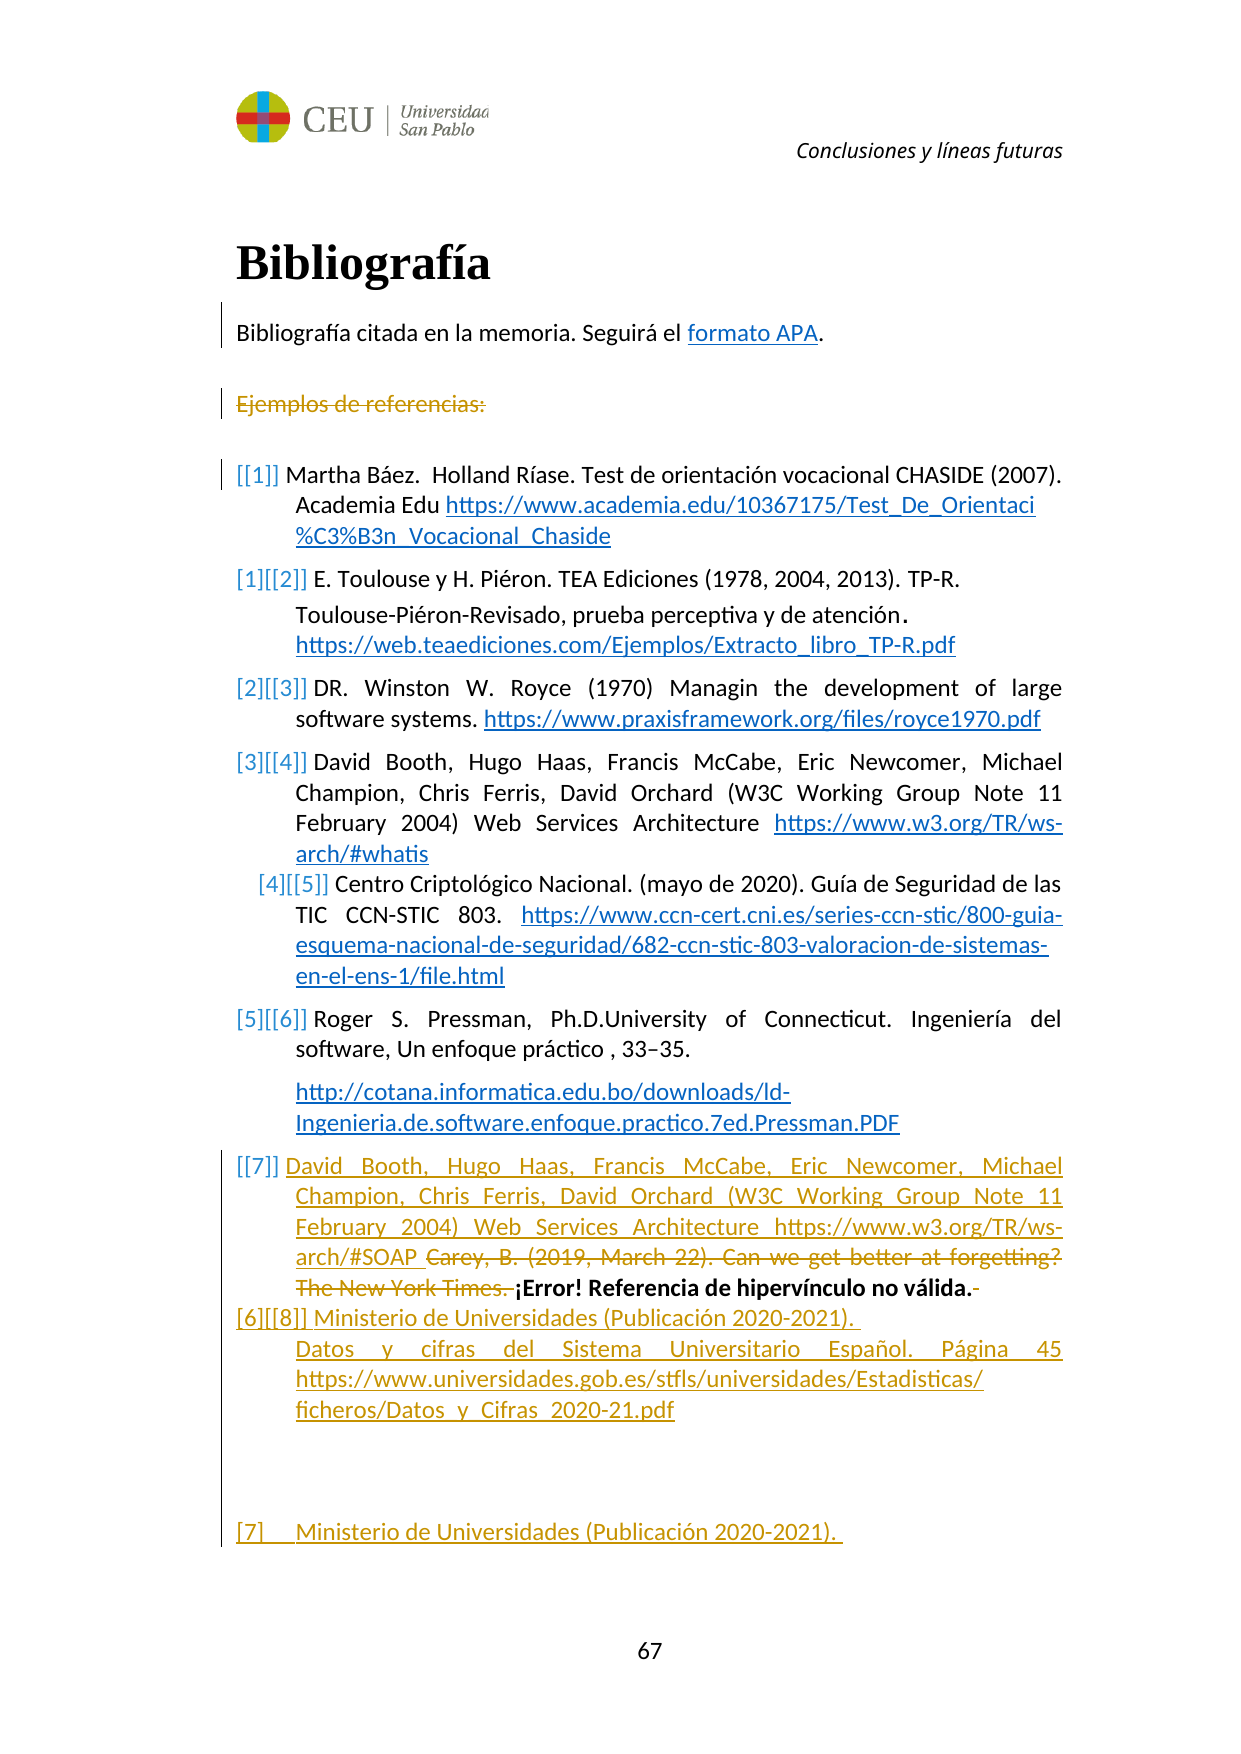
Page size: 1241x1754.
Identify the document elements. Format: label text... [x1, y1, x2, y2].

list Centro Criptológico Nacional. (mayo de 2020). Guía de Seguridad de las TIC CCN-STIC 803. https://www.ccn-cert.cni.es/series-ccn-stic/800-guia-esquema-nacional-de-seguridad/682-ccn-stic-803-valoracion-de-sistemas-en-el-ens-1/file.html [258, 868, 1063, 990]
list E. Toulouse y H. Piéron. TEA Ediciones (1978, 2004, 2013). TP-R. Toulouse-Piéron-Revisado, prueba perceptiva y de atención. https://web.teaediciones.com/Ejemplos/Extracto_libro_TP-R.pdf [236, 563, 1063, 660]
list DR. Winston W. Royce (1970) Managin the development of large software systems. https://www.praxisframework.org/files/royce1970.pdf [236, 673, 1063, 734]
list ¡Error! Referencia de hipervínculo no válida. [236, 1150, 1063, 1302]
list Martha Báez. Holland Ríase. Test de orientación vocacional CHASIDE (2007). Academia Edu https://www.academia.edu/10367175/Test_De_Orientaci%C3%B3n_Vocacional_Chaside [236, 459, 1063, 551]
list David Booth, Hugo Haas, Francis McCabe, Eric Newcomer, Michael Champion, Chris Ferris, David Orchard (W3C Working Group Note 11 February 2004) Web Services Architecture https://www.w3.org/TR/ws-arch/#whatis [236, 746, 1063, 868]
list http://cotana.informatica.edu.bo/downloads/ld-Ingenieria.de.software.enfoque.practico.7ed.Pressman.PDF [295, 1076, 1063, 1137]
picture [235, 89, 489, 143]
subtitle Bibliografía [236, 232, 492, 290]
list Roger S. Pressman, Ph.D.University of Connecticut. Ingeniería del software, Un enfoque práctico , 33–35. [236, 1003, 1063, 1064]
